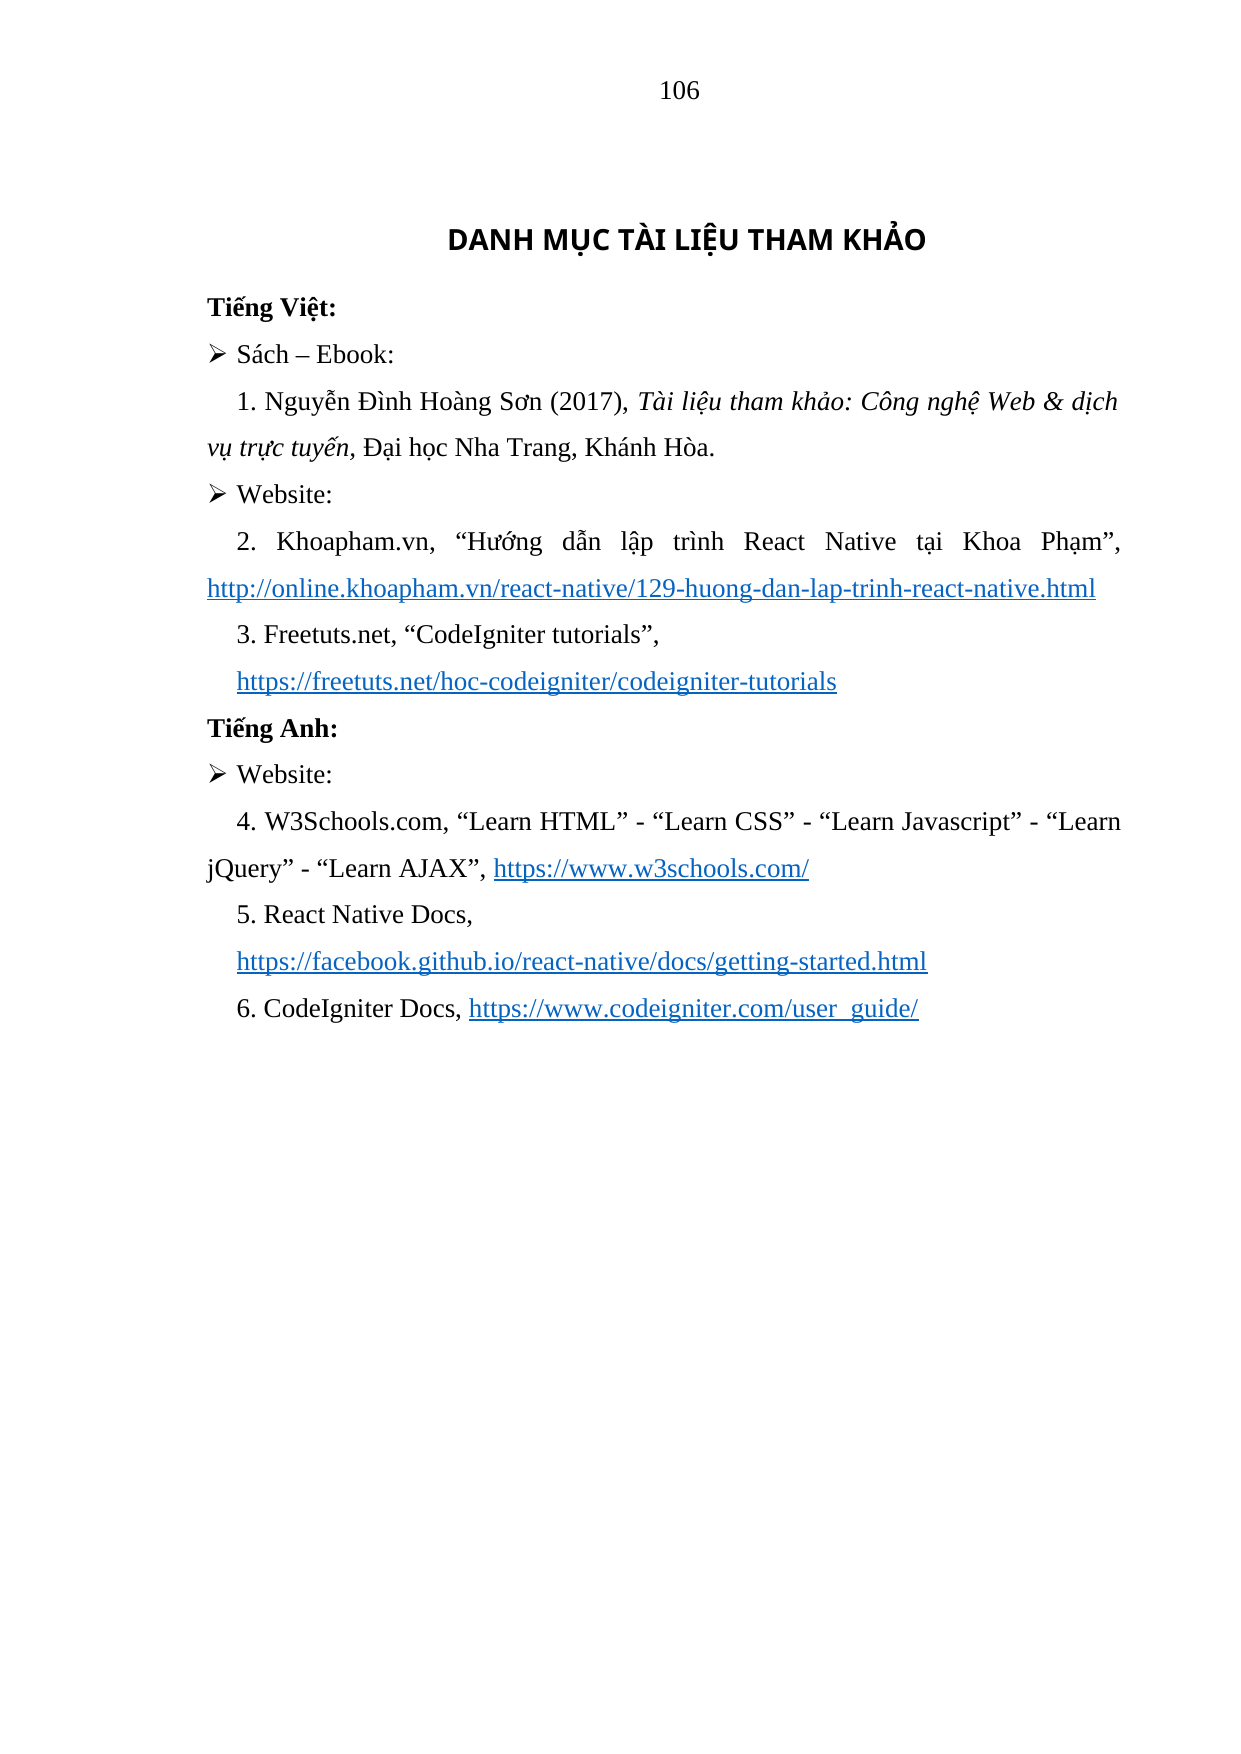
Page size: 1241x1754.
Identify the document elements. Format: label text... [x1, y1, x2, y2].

text Tiếng Việt: [207, 291, 1122, 322]
text 2. Khoapham.vn, “Hướng dẫn lập trình React Native tại Khoa Phạm”, http://online.khoapham.vn/react-native/129-huong-dan-lap-trinh-react-native.html [207, 525, 1122, 603]
list Sách – Ebook: [207, 338, 1122, 369]
list Website: [207, 478, 1122, 509]
text 1. Nguyễn Đình Hoàng Sơn (2017), Tài liệu tham khảo: Công nghệ Web & dịch vụ trực tuyến, Đại học Nha Trang, Khánh Hòa. [207, 385, 1122, 463]
text Tiếng Anh: [207, 712, 1122, 743]
text https://facebook.github.io/react-native/docs/getting-started.html [207, 945, 1122, 976]
text 6. CodeIgniter Docs, https://www.codeigniter.com/user_guide/ [207, 992, 1122, 1023]
text 3. Freetuts.net, “CodeIgniter tutorials”, [207, 618, 1122, 649]
subtitle DANH MỤC TÀI LIỆU THAM KHẢO [252, 219, 1122, 259]
text 4. W3Schools.com, “Learn HTML” - “Learn CSS” - “Learn Javascript” - “Learn jQuery” - “Learn AJAX”, https://www.w3schools.com/ [207, 805, 1122, 883]
text 5. React Native Docs, [207, 898, 1122, 930]
list Website: [207, 758, 1122, 789]
text https://freetuts.net/hoc-codeigniter/codeigniter-tutorials [207, 665, 1122, 696]
